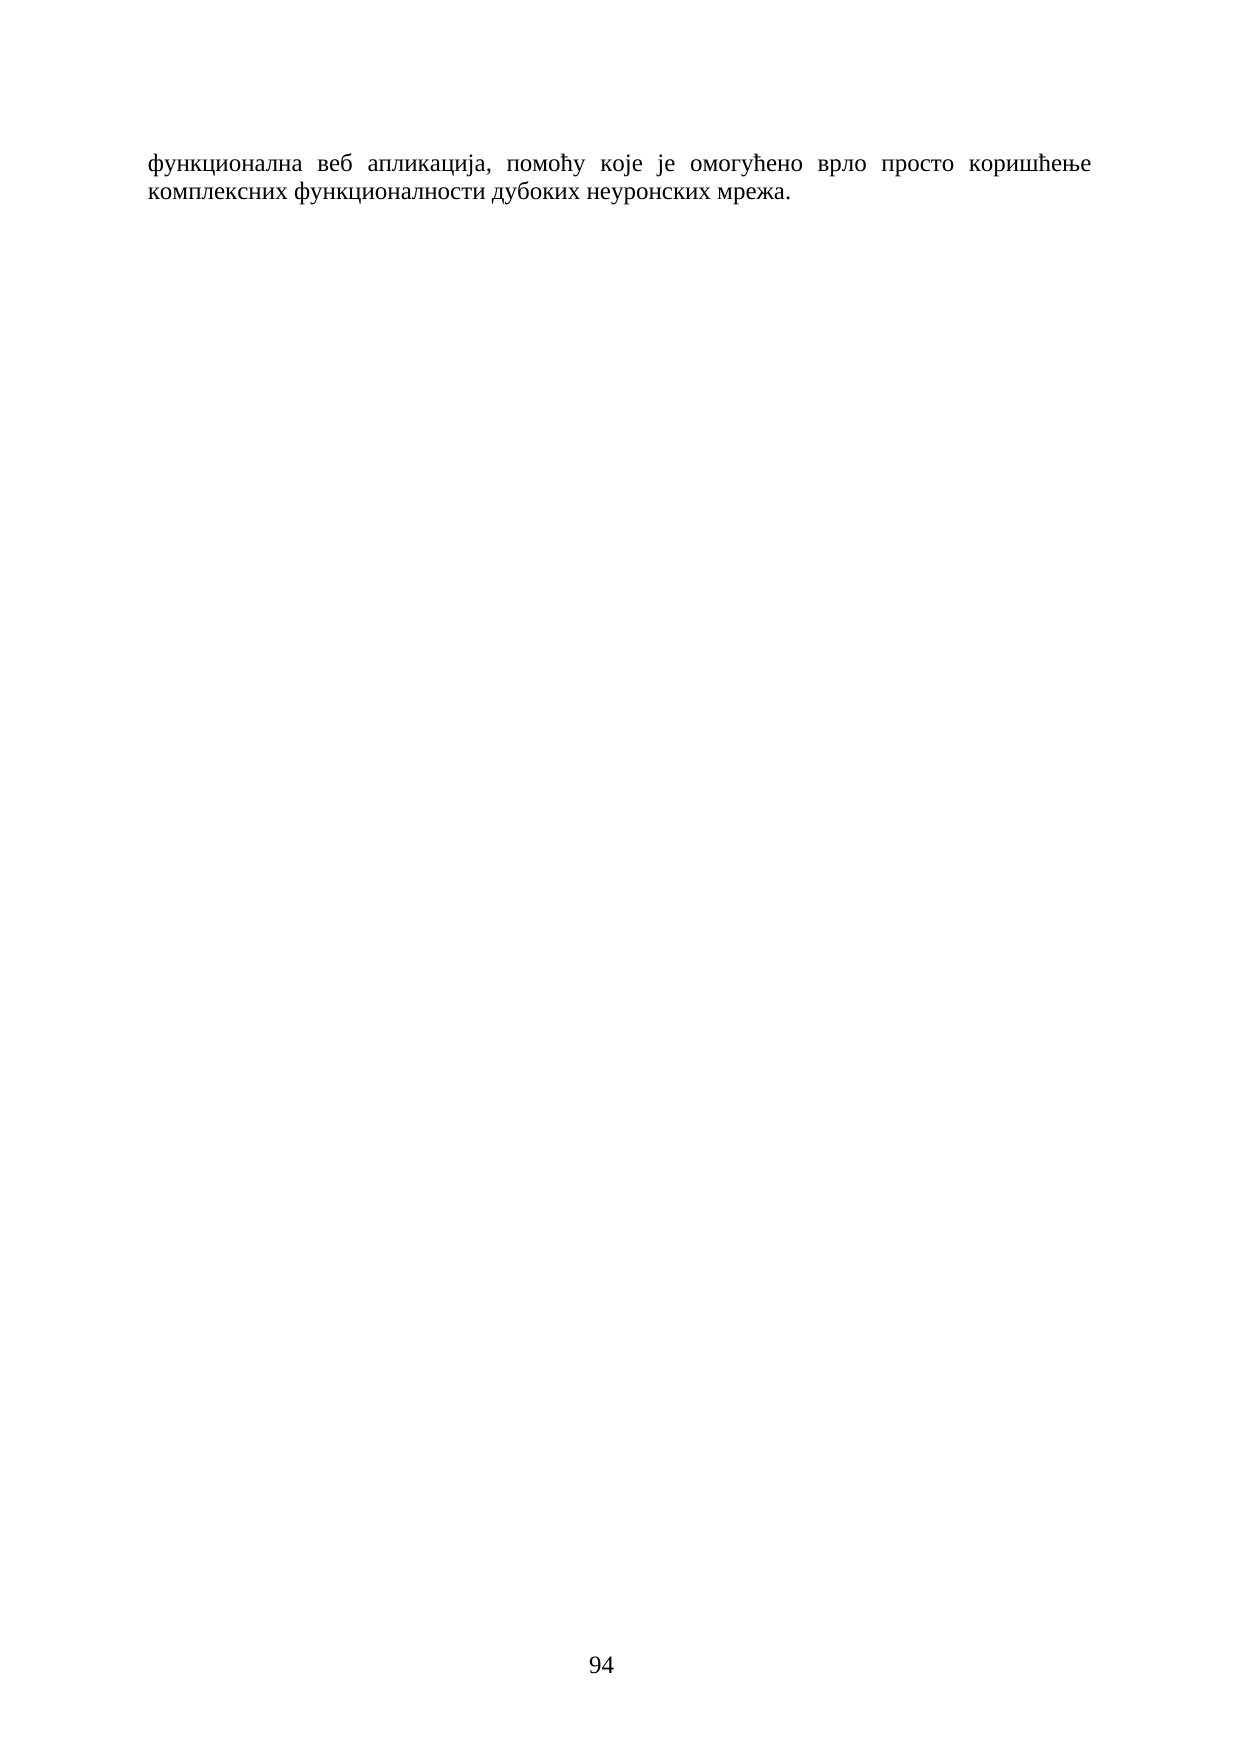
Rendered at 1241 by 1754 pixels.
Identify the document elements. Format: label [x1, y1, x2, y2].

text [148, 148, 1092, 205]
